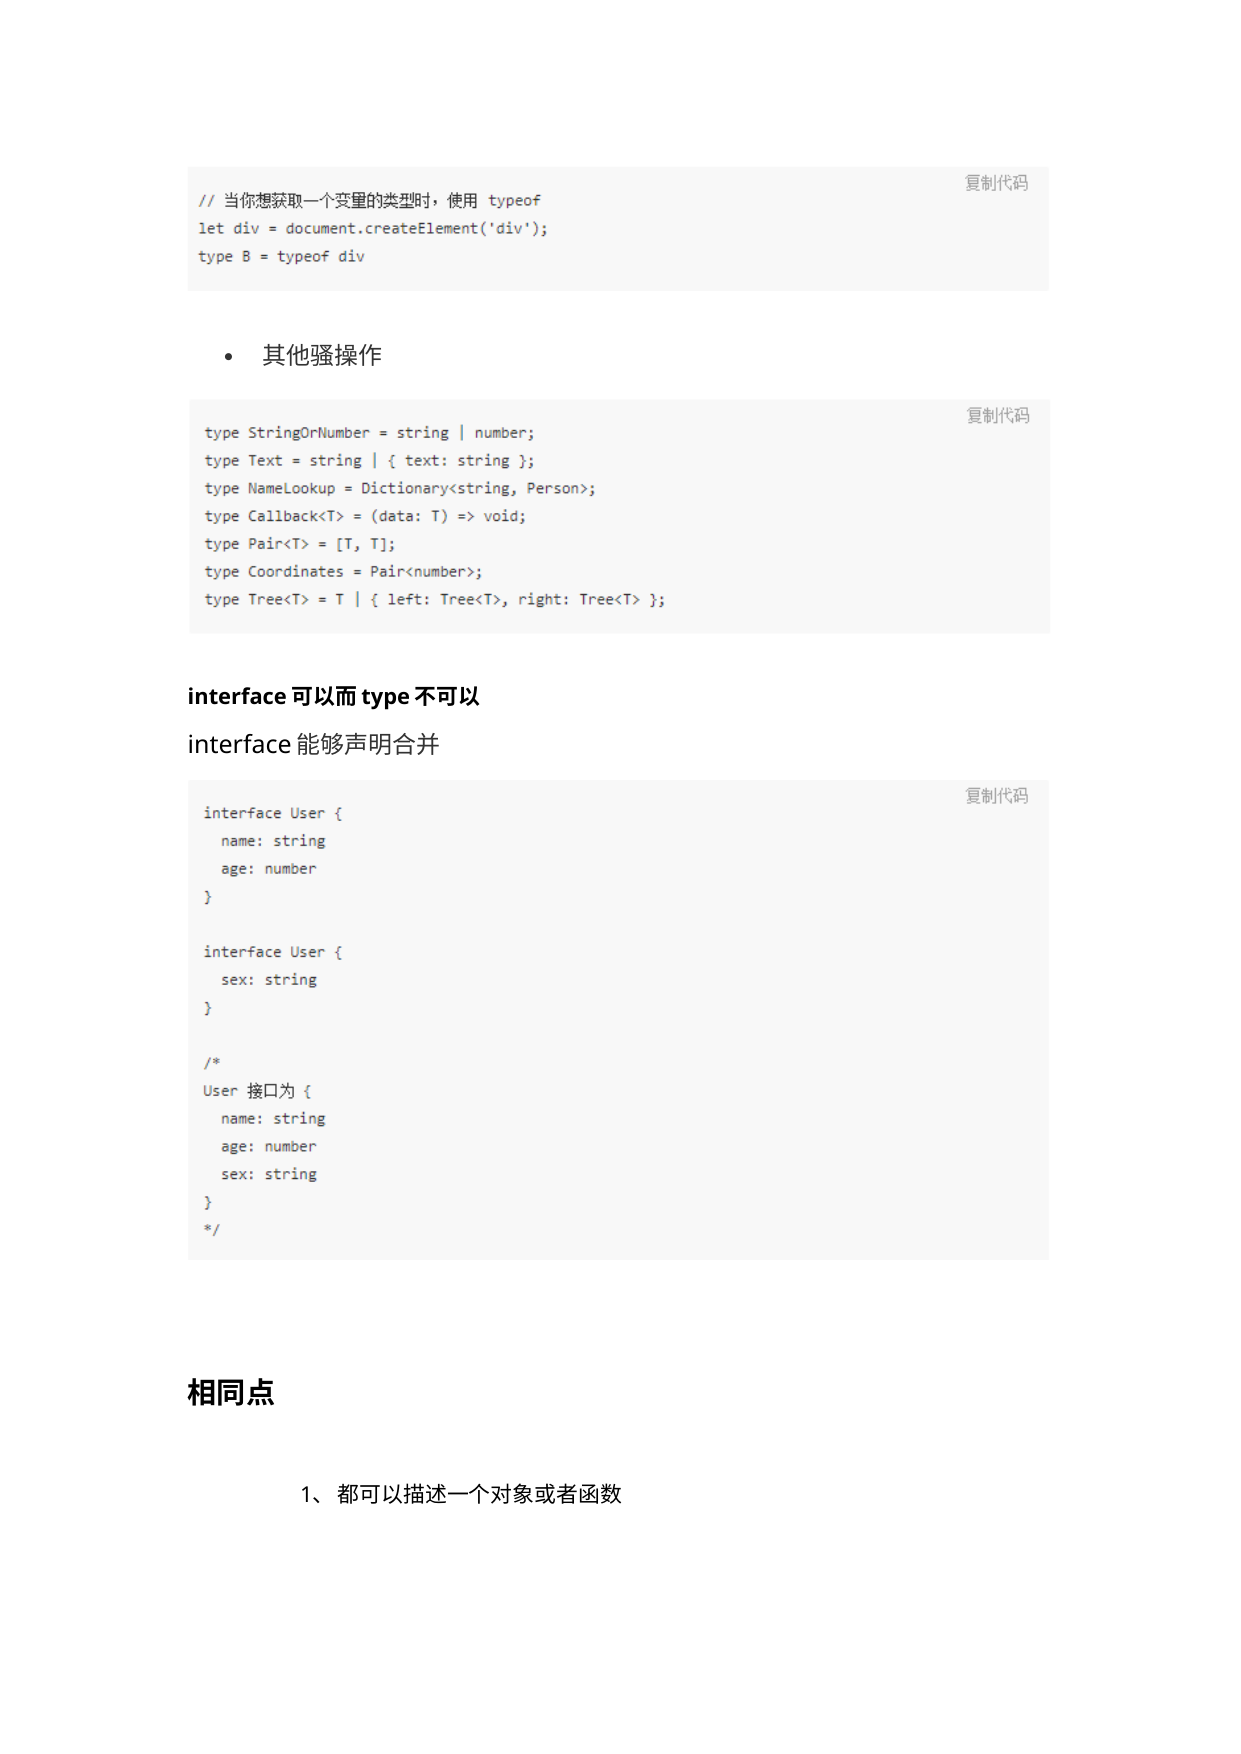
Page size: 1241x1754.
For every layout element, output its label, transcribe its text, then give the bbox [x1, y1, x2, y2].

list 都可以描述一个对象或者函数 [300, 1477, 1053, 1509]
picture [187, 163, 1053, 291]
picture [187, 780, 1053, 1260]
subtitle 相同点 [187, 1358, 1053, 1423]
picture [187, 397, 1053, 635]
text interface可以而type不可以 [187, 679, 1053, 711]
list 其他骚操作 [225, 321, 1053, 386]
text interface能够声明合并 [187, 711, 1053, 776]
